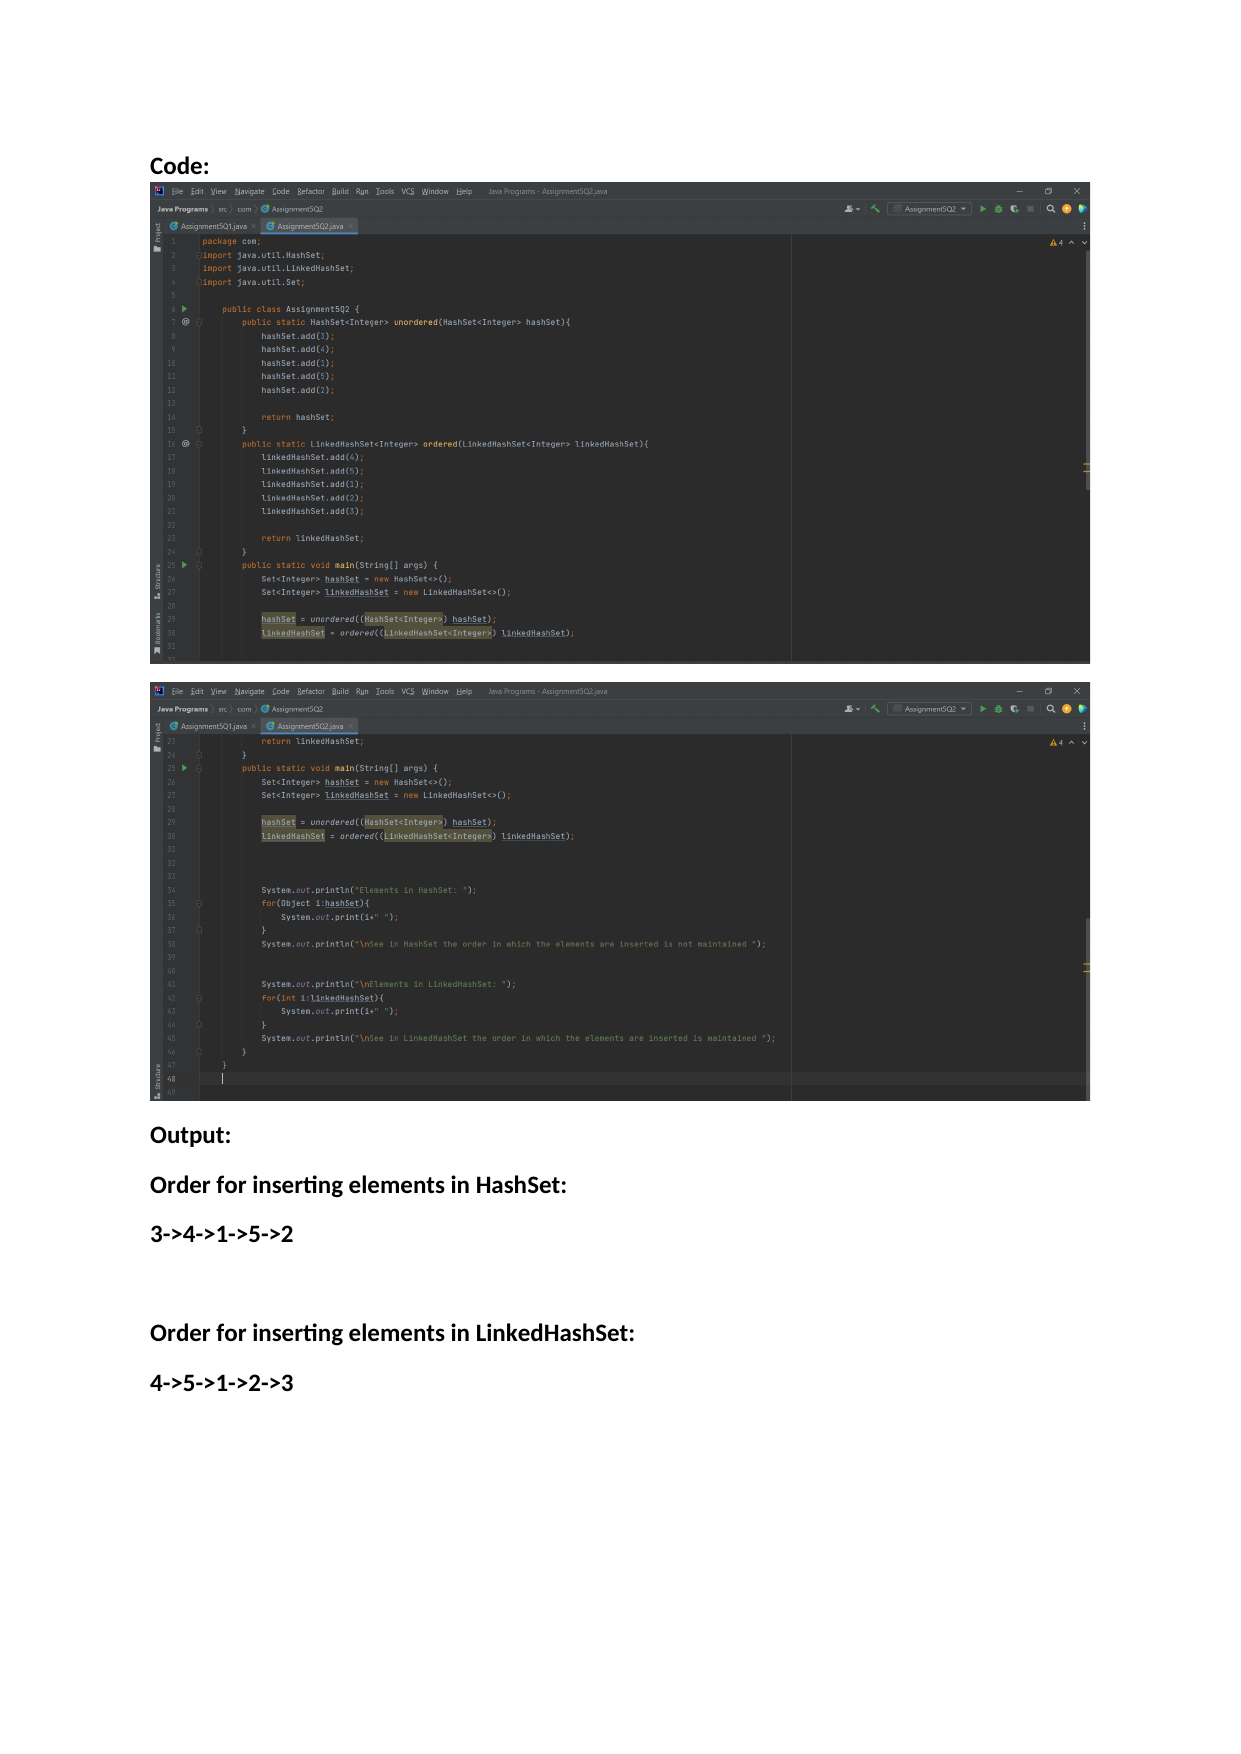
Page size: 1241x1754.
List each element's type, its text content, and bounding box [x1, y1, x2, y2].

picture [150, 682, 1091, 1101]
text 4->5->1->2->3 [150, 1367, 1090, 1398]
text Order for inserting elements in LinkedHashSet: [150, 1317, 1090, 1348]
picture [150, 182, 1091, 664]
text Output: [150, 1119, 1090, 1150]
text 3->4->1->5->2 [150, 1218, 1090, 1249]
text Order for inserting elements in HashSet: [150, 1169, 1090, 1199]
text Code: [150, 150, 1090, 182]
